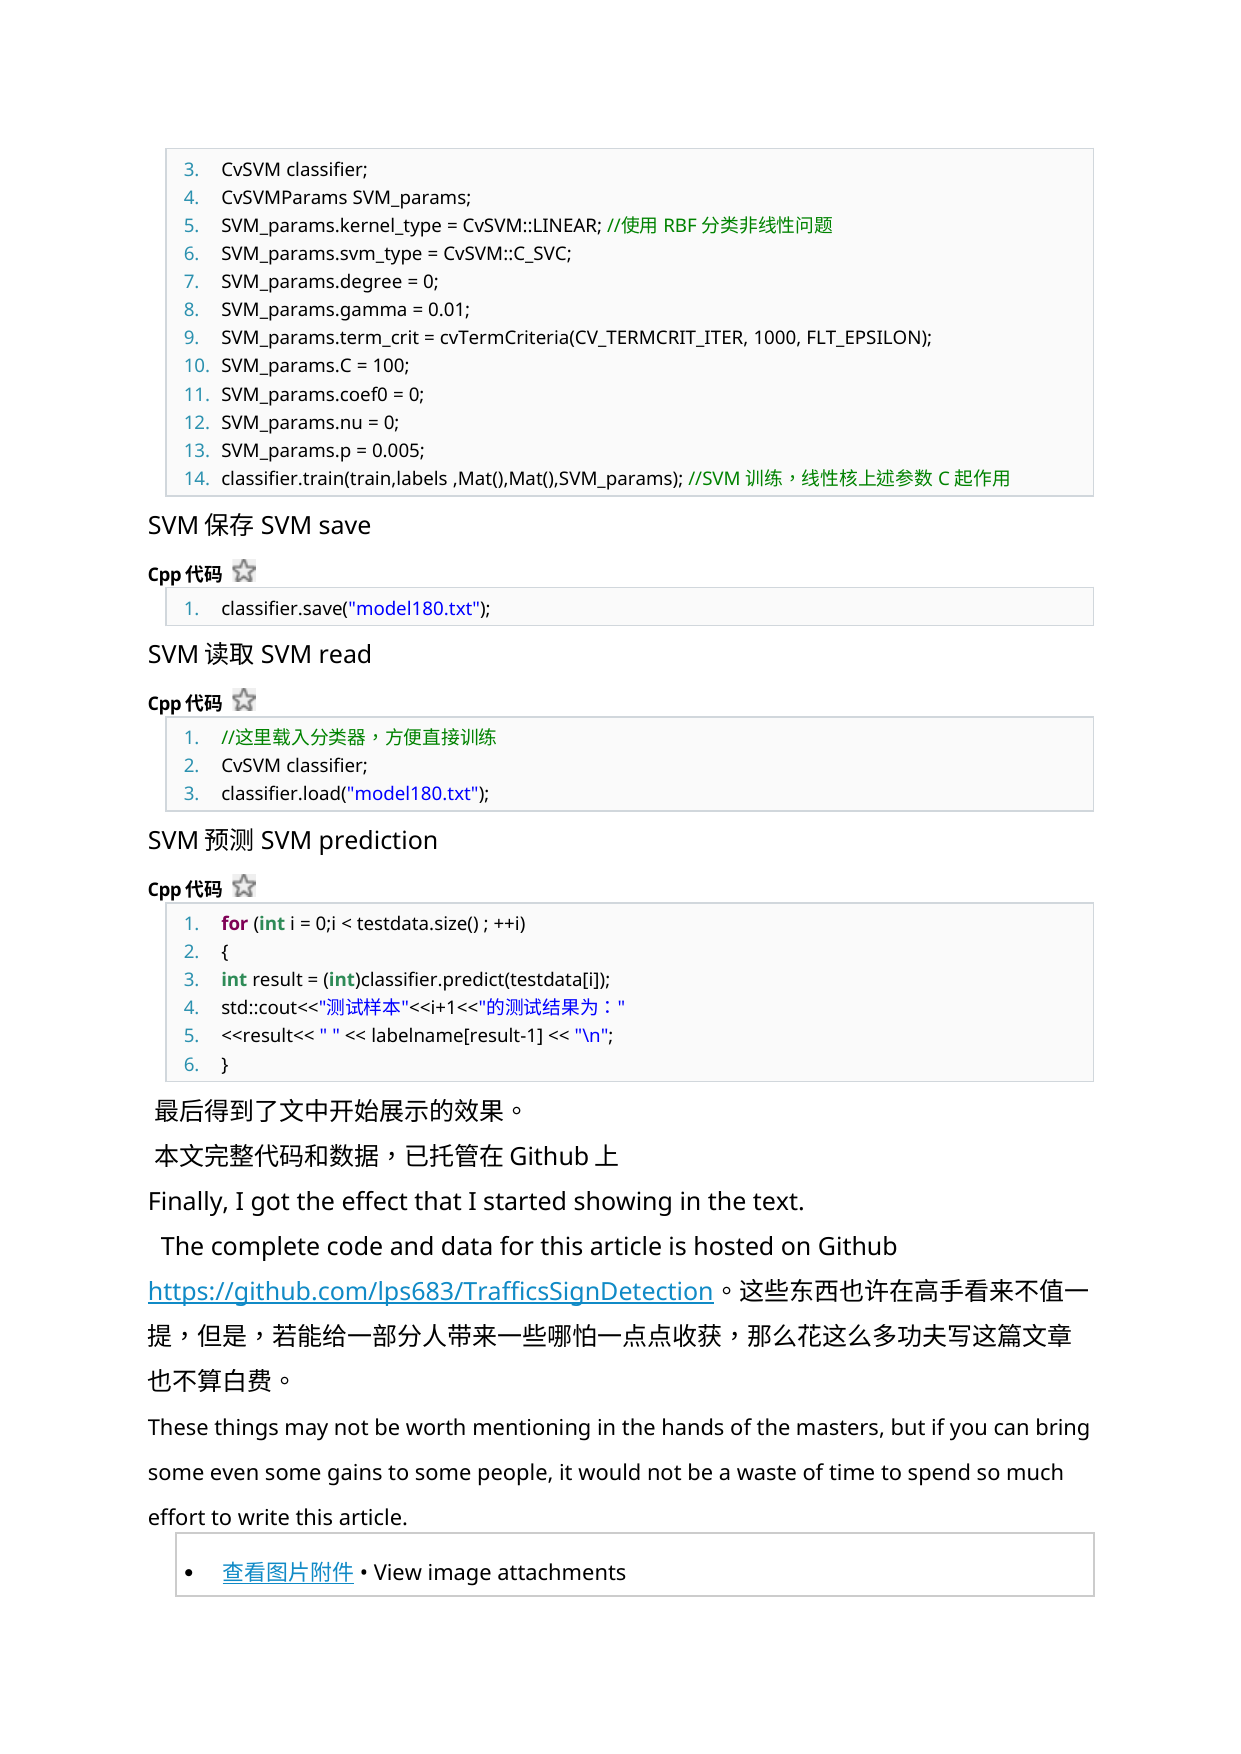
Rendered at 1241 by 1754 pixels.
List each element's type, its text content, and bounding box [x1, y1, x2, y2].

text 最后得到了文中开始展示的效果。 本文完整代码和数据，已托管在Github上 [148, 1082, 1093, 1172]
picture [232, 559, 256, 582]
picture [232, 874, 256, 897]
list { [167, 930, 1093, 958]
list SVM_params.C = 100; [167, 344, 1093, 373]
picture [232, 688, 256, 711]
list SVM_params.nu = 0; [167, 401, 1093, 429]
list SVM_params.svm_type = CvSVM::C_SVC; [167, 232, 1093, 260]
text Cpp代码 [148, 671, 1093, 716]
list int result = (int)classifier.predict(testdata[i]); [167, 958, 1093, 986]
text Cpp代码 [148, 542, 1093, 587]
text SVM预测 SVM prediction [148, 812, 1093, 857]
list <<result<< " " << labelname[result-1] << "\n"; [167, 1014, 1093, 1043]
list SVM_params.p = 0.005; [167, 429, 1093, 457]
list SVM_params.kernel_type = CvSVM::LINEAR; //使用 RBF 分类非线性问题 [167, 204, 1093, 232]
text SVM读取 SVM read [148, 626, 1093, 671]
list CvSVM classifier; [167, 744, 1093, 772]
list SVM_params.gamma = 0.01; [167, 288, 1093, 316]
list for (int i = 0;i < testdata.size() ; ++i) [167, 904, 1093, 930]
text The complete code and data for this article is hosted on Github https://github.com/lps683/TrafficsSignDetection。这些东西也许在高手看来不值一提，但是，若能给一部分人带来一些哪怕一点点收获，那么花这么多功夫写这篇文章也不算白费。 [148, 1217, 1093, 1397]
text Cpp代码 [148, 857, 1093, 902]
list std::cout<<"测试样本"<<i+1<<"的测试结果为：" [167, 986, 1093, 1014]
list //这里载入分类器，方便直接训练 [167, 718, 1093, 744]
list CvSVMParams SVM_params; [167, 176, 1093, 204]
list SVM_params.term_crit = cvTermCriteria(CV_TERMCRIT_ITER, 1000, FLT_EPSILON); [167, 316, 1093, 344]
list CvSVM classifier; [167, 149, 1093, 176]
list SVM_params.coef0 = 0; [167, 373, 1093, 401]
list classifier.load("model180.txt"); [167, 772, 1093, 810]
list 查看图片附件 • View image attachments [177, 1534, 1093, 1595]
list } [167, 1043, 1093, 1081]
text SVM保存 SVM save [148, 497, 1093, 542]
list classifier.train(train,labels ,Mat(),Mat(),SVM_params); //SVM 训练，线性核上述参数 C 起作用 [167, 457, 1093, 495]
list classifier.save("model180.txt"); [167, 588, 1093, 625]
list SVM_params.degree = 0; [167, 260, 1093, 288]
text These things may not be worth mentioning in the hands of the masters, but if you can bring some even some gains to some people, it would not be a waste of time to spend so much effort to write this article. [148, 1397, 1093, 1532]
text Finally, I got the effect that I started showing in the text. [148, 1172, 1093, 1217]
